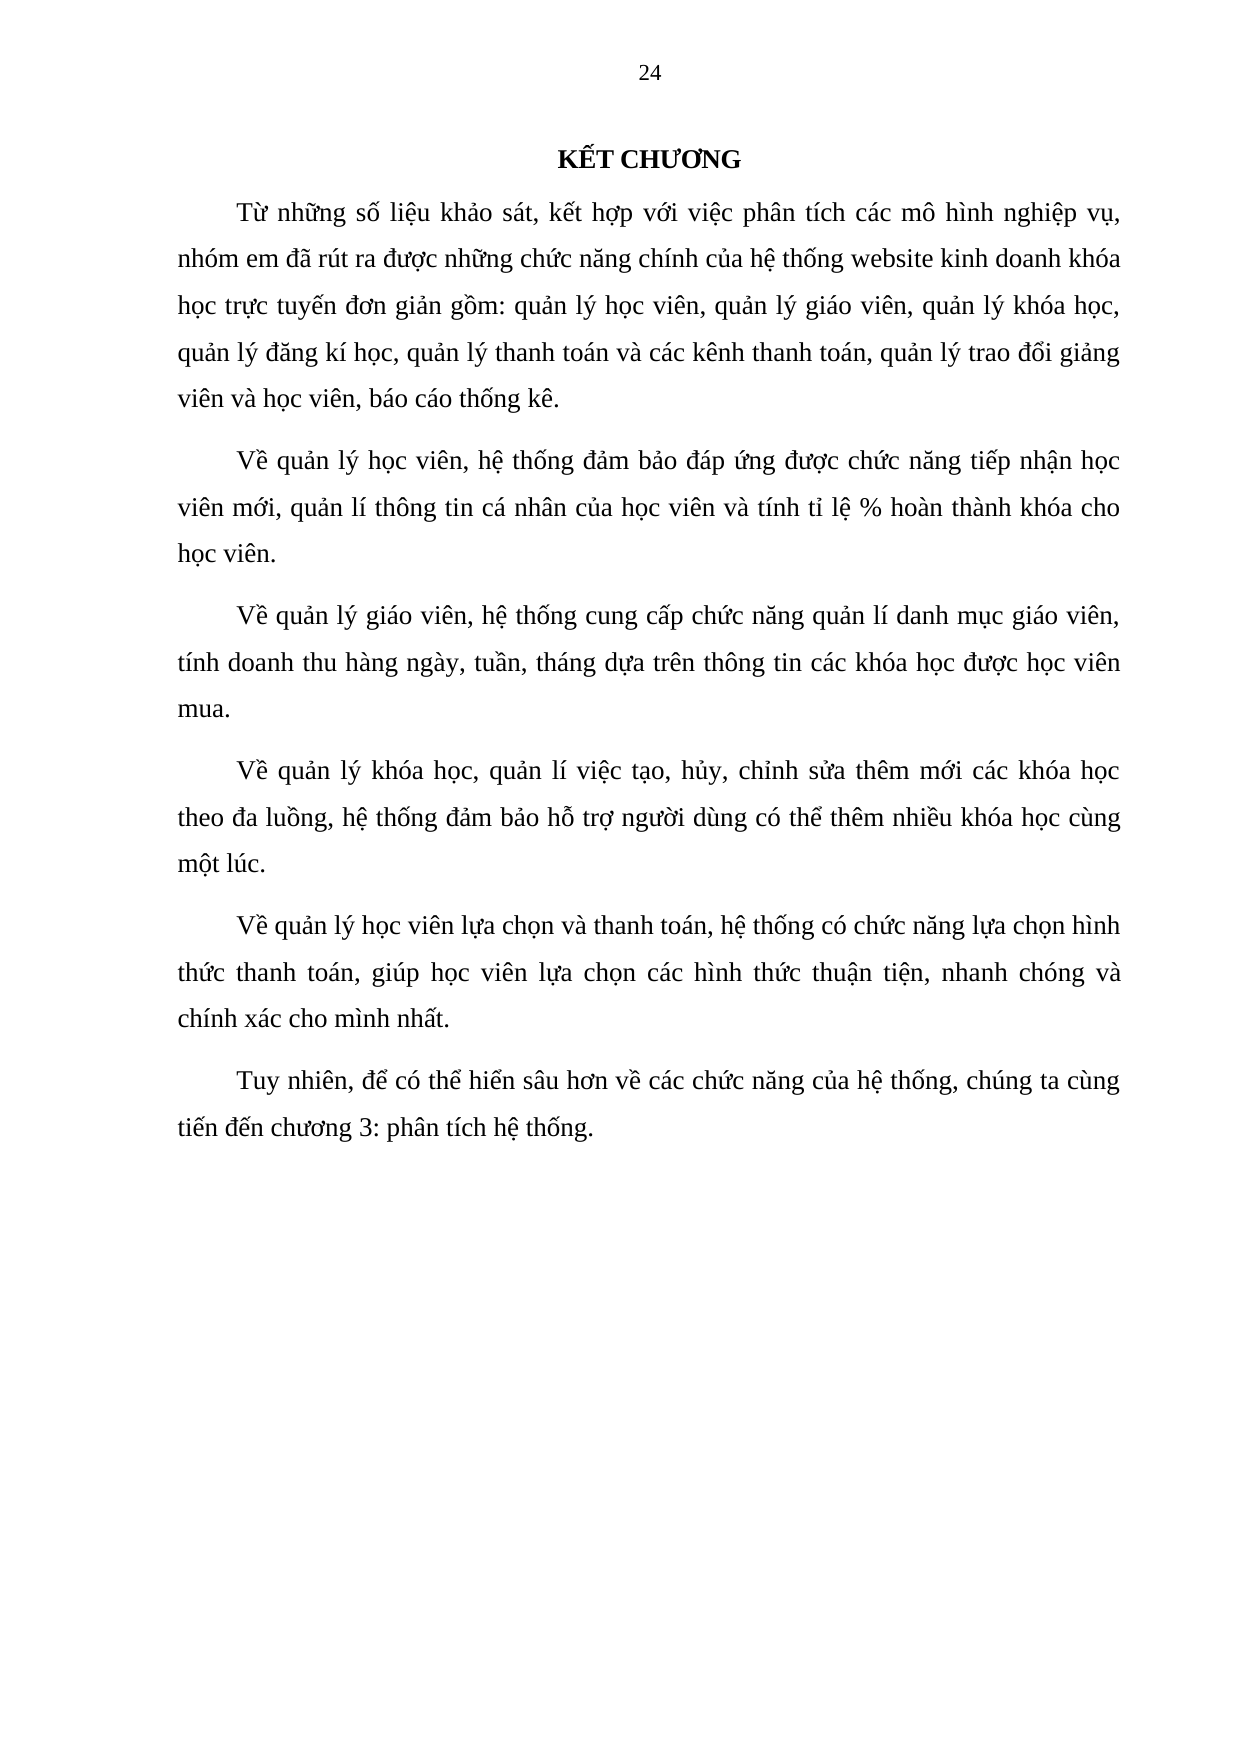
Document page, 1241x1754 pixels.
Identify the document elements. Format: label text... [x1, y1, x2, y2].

text Về quản lý học viên lựa chọn và thanh toán, hệ thống có chức năng lựa chọn hình thức thanh toán, giúp học viên lựa chọn các hình thức thuận tiện, nhanh chóng và chính xác cho mình nhất. [177, 909, 1122, 1033]
text Từ những số liệu khảo sát, kết hợp với việc phân tích các mô hình nghiệp vụ, nhóm em đã rút ra được những chức năng chính của hệ thống website kinh doanh khóa học trực tuyến đơn giản gồm: quản lý học viên, quản lý giáo viên, quản lý khóa học, quản lý đăng kí học, quản lý thanh toán và các kênh thanh toán, quản lý trao đổi giảng viên và học viên, báo cáo thống kê. [177, 196, 1122, 413]
list KẾT CHƯƠNG [177, 143, 1122, 174]
text Tuy nhiên, để có thể hiển sâu hơn về các chức năng của hệ thống, chúng ta cùng tiến đến chương 3: phân tích hệ thống. [177, 1064, 1122, 1142]
text Về quản lý khóa học, quản lí việc tạo, hủy, chỉnh sửa thêm mới các khóa học theo đa luồng, hệ thống đảm bảo hỗ trợ người dùng có thể thêm nhiều khóa học cùng một lúc. [177, 754, 1122, 878]
text Về quản lý học viên, hệ thống đảm bảo đáp ứng được chức năng tiếp nhận học viên mới, quản lí thông tin cá nhân của học viên và tính tỉ lệ % hoàn thành khóa cho học viên. [177, 444, 1122, 568]
text Về quản lý giáo viên, hệ thống cung cấp chức năng quản lí danh mục giáo viên, tính doanh thu hàng ngày, tuần, tháng dựa trên thông tin các khóa học được học viên mua. [177, 599, 1122, 723]
